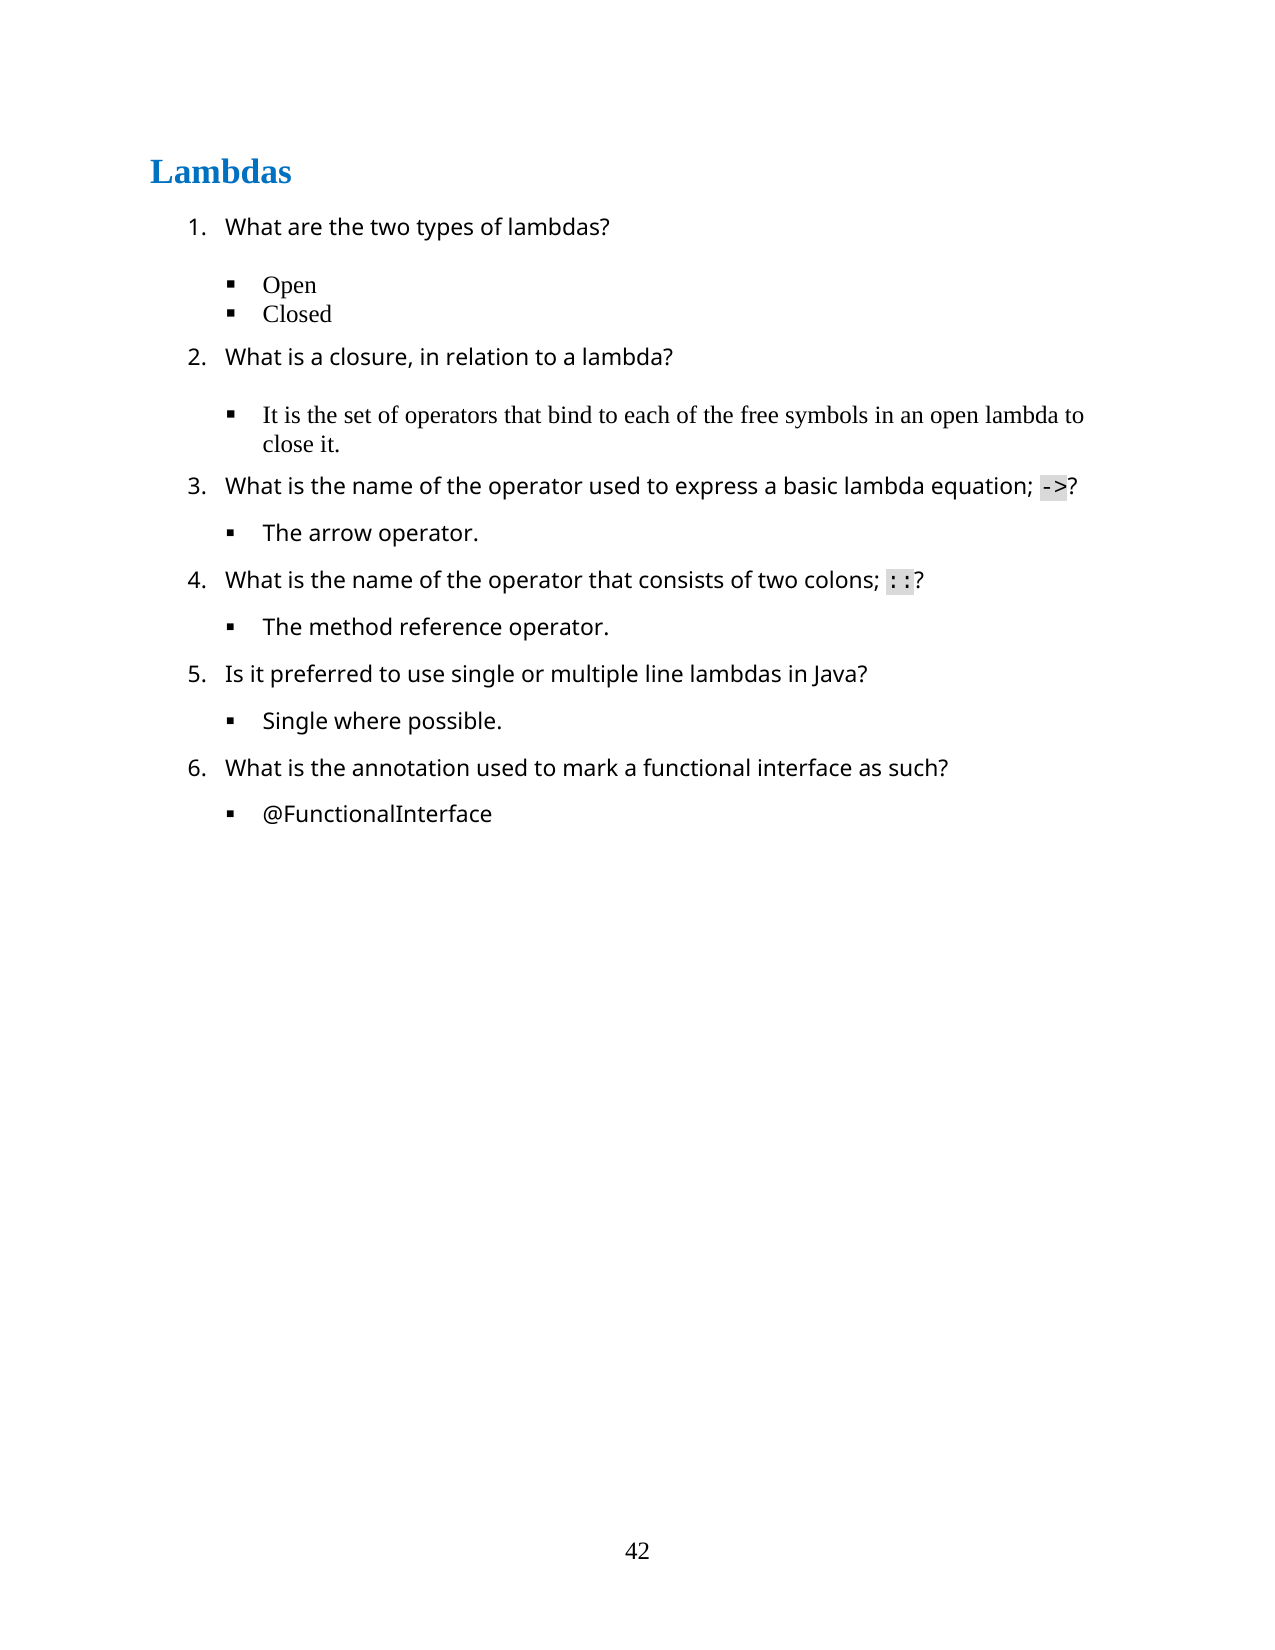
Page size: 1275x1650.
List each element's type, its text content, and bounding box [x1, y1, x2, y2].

list The arrow operator. [225, 517, 1125, 548]
list The method reference operator. [225, 611, 1125, 642]
list What is the name of the operator that consists of two colons; ::? [187, 564, 1125, 595]
list Single where possible. [225, 704, 1125, 736]
list Closed [225, 299, 1125, 328]
list Is it preferred to use single or multiple line lambdas in Java? [187, 658, 1125, 689]
list What are the two types of lambdas? [187, 211, 1125, 242]
list What is a closure, in relation to a lambda? [187, 341, 1125, 372]
list @FunctionalInterface [225, 798, 1125, 829]
list What is the annotation used to mark a functional interface as such? [187, 751, 1125, 783]
list What is the name of the operator used to express a basic lambda equation; ->? [187, 470, 1125, 501]
subtitle Lambdas [150, 150, 1125, 191]
list Open [225, 271, 1125, 299]
list It is the set of operators that bind to each of the free symbols in an open lambda to close it. [225, 400, 1125, 457]
